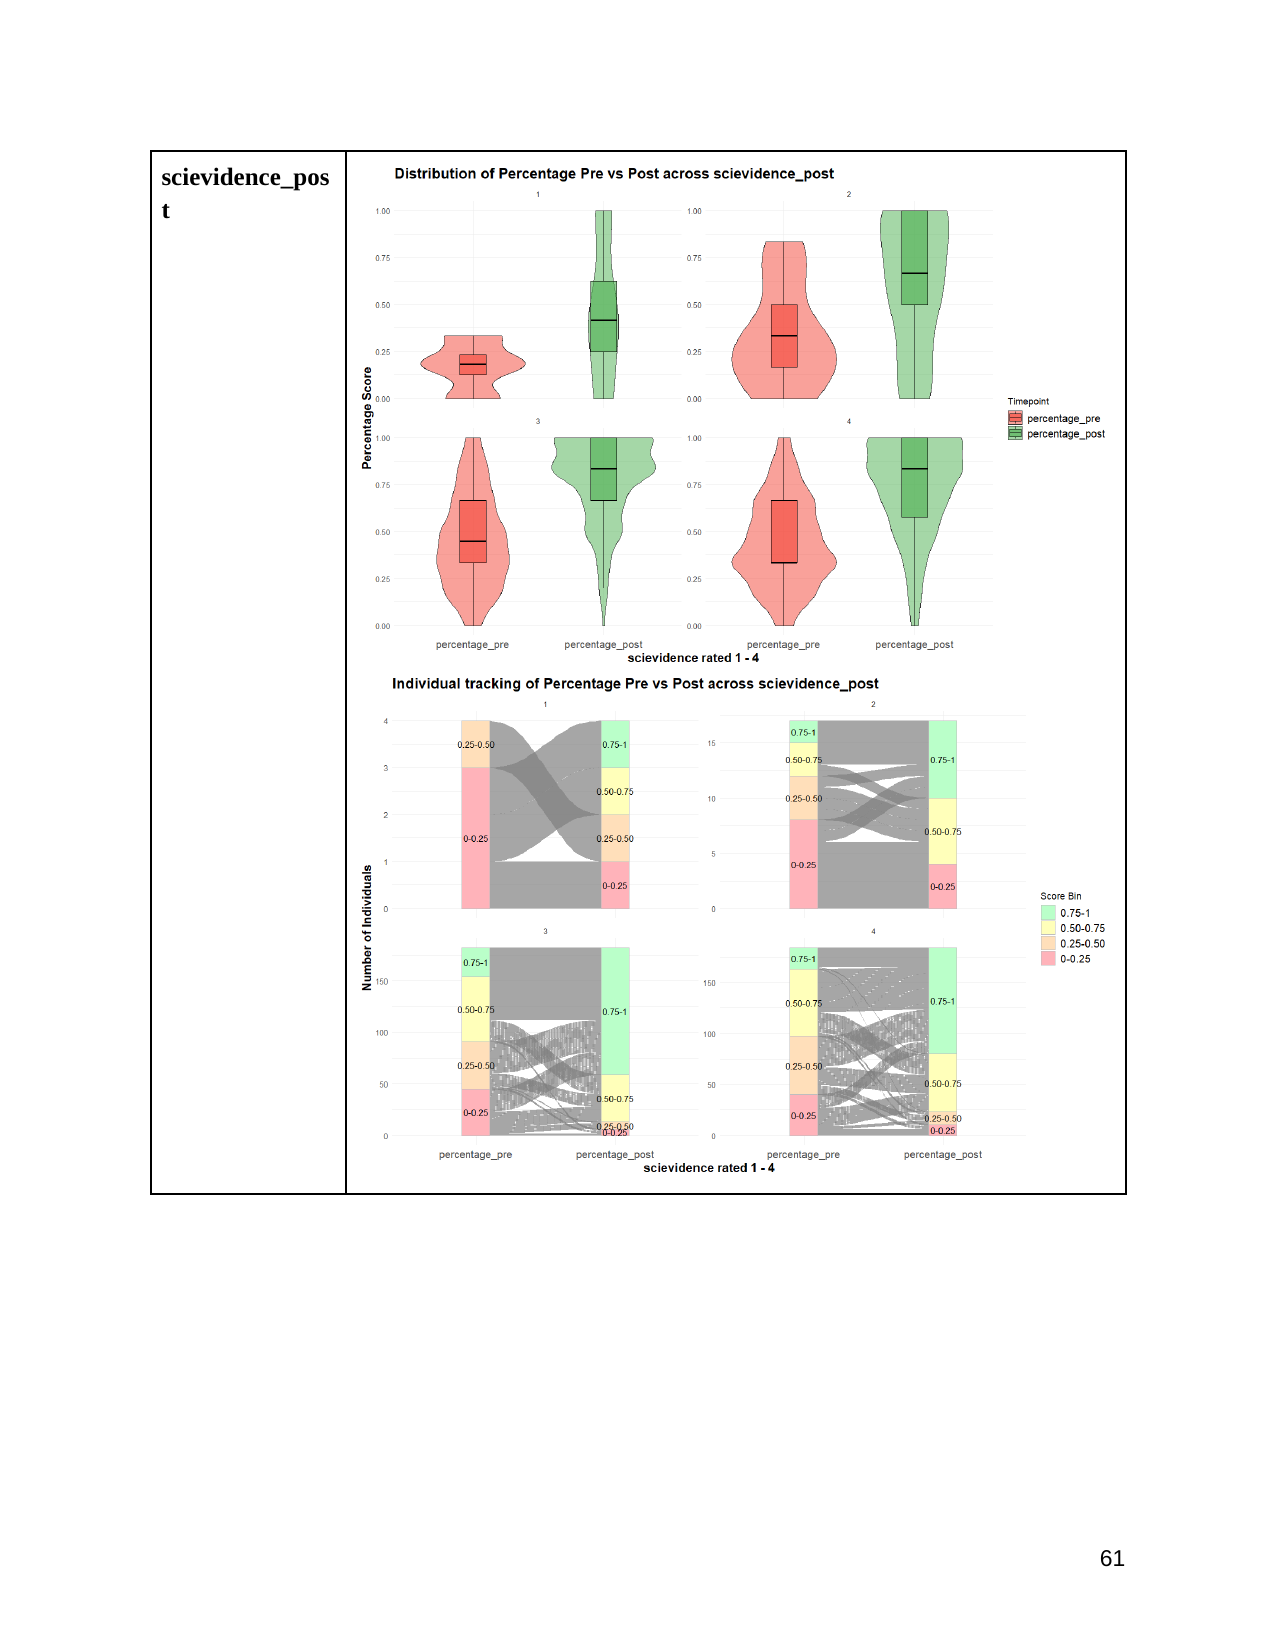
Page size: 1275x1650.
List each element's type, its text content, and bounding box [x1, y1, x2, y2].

table_cell [347, 152, 1125, 1193]
picture [356, 162, 1115, 669]
picture [356, 672, 1115, 1179]
table_cell scievidence_post [152, 152, 345, 1193]
